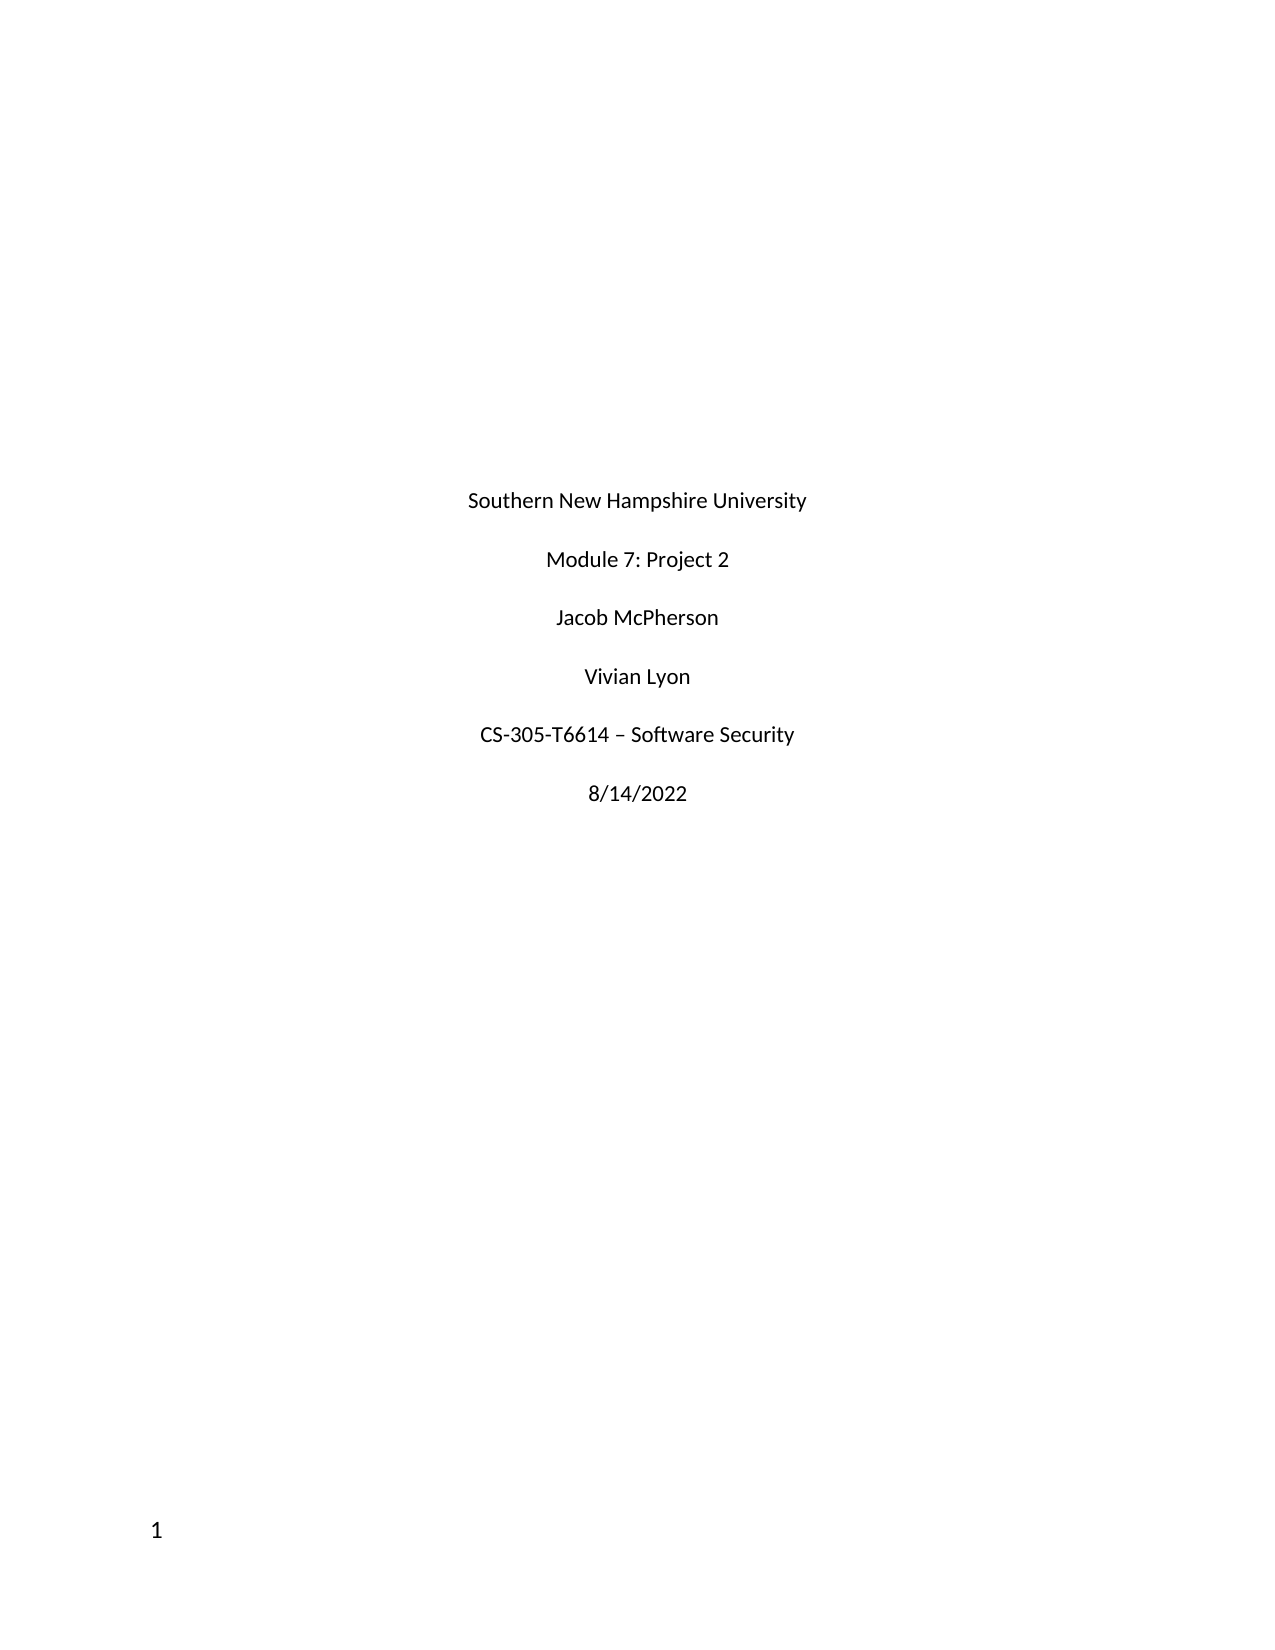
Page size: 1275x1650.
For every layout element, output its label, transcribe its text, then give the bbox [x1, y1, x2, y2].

text Vivian Lyon [150, 662, 1125, 690]
text Southern New Hampshire University [150, 486, 1125, 514]
text CS-305-T6614 – Software Security [150, 720, 1125, 748]
text 8/14/2022 [150, 779, 1125, 807]
text Module 7: Project 2 [150, 545, 1125, 573]
text Jacob McPherson [150, 603, 1125, 631]
